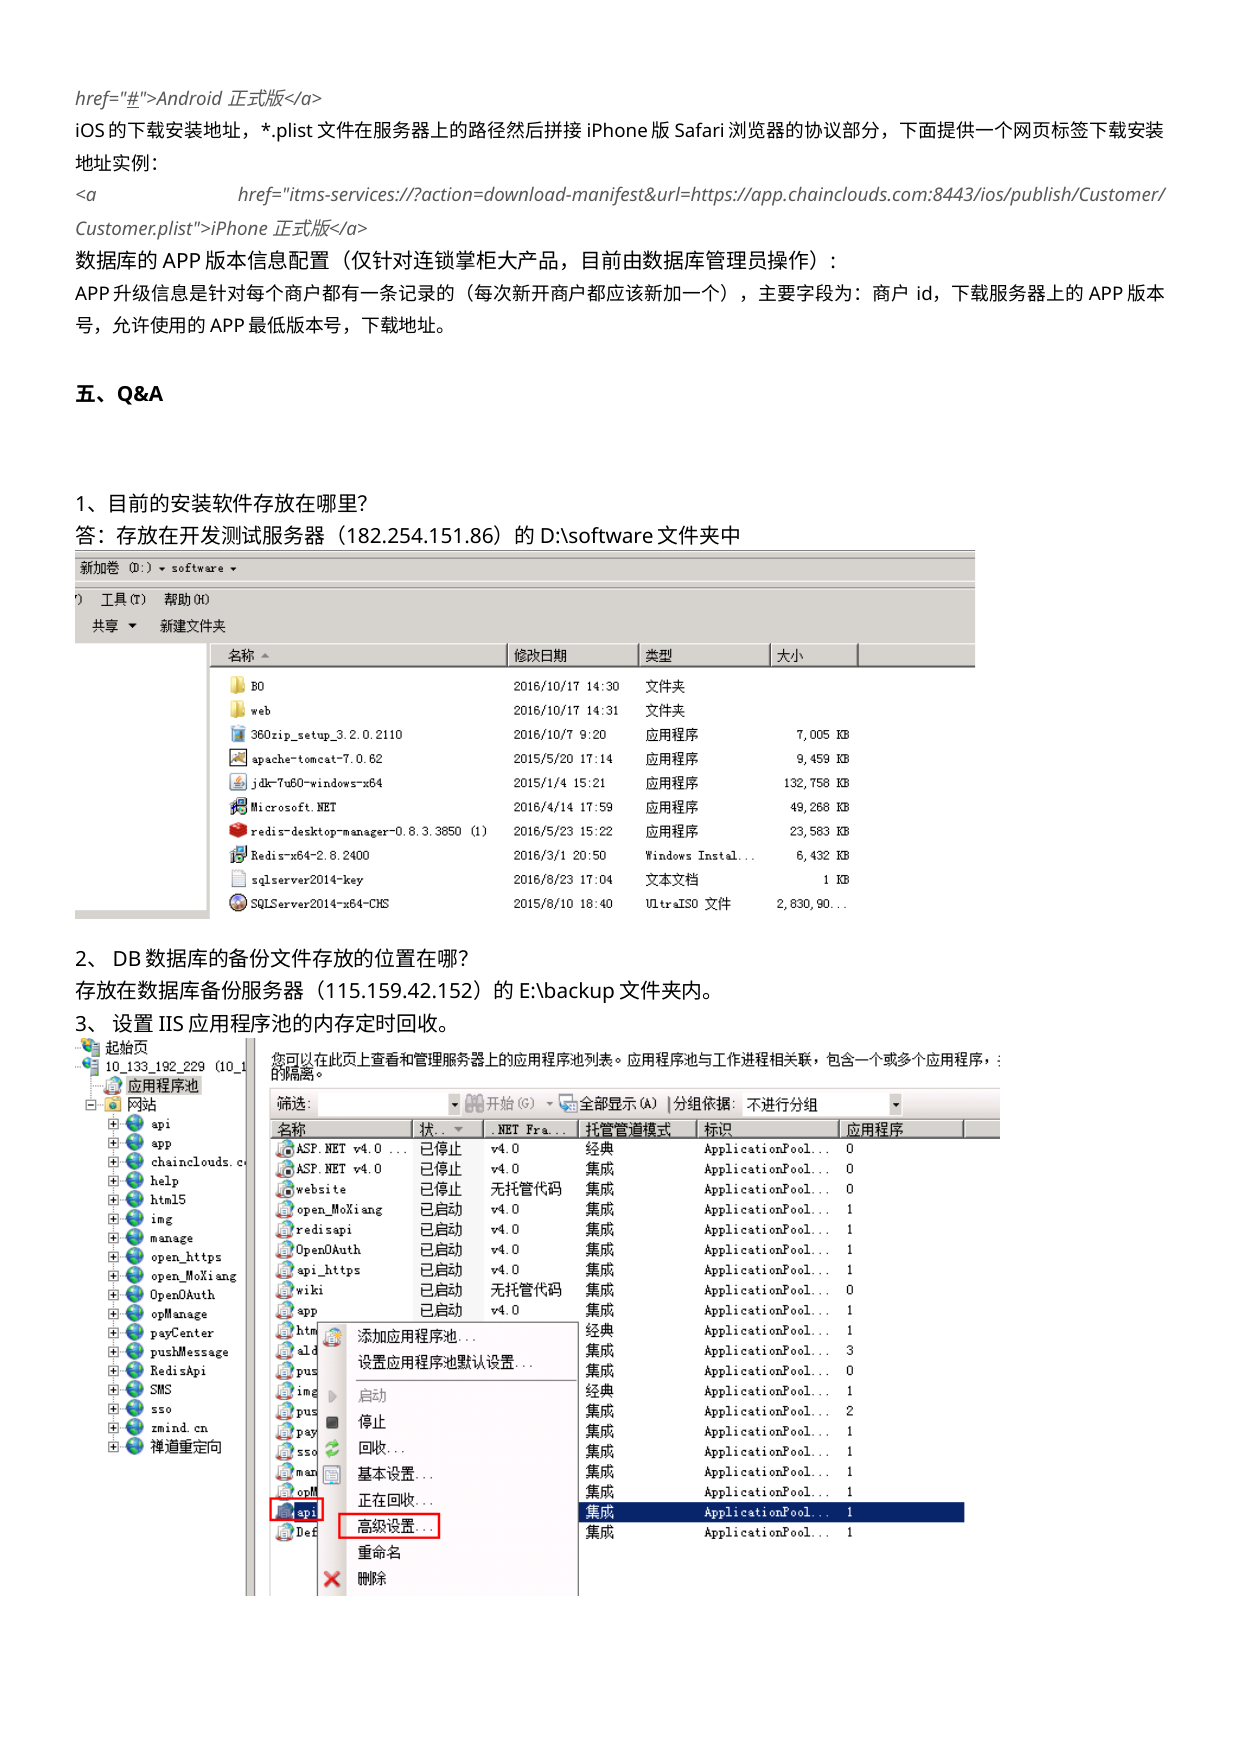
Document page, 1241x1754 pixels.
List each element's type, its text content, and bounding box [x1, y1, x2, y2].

picture [75, 550, 976, 919]
text 答：存放在开发测试服务器（182.254.151.86）的D:\software文件夹中 [75, 518, 1165, 551]
text 存放在数据库备份服务器（115.159.42.152）的E:\backup文件夹内。 [75, 973, 1165, 1006]
picture [75, 1038, 1000, 1596]
subtitle 五、Q&A [75, 376, 1165, 409]
text <a href="itms-services://?action=download-manifest&url=https://app.chainclouds.com:8443/ios/publish/Customer/Customer.plist">iPhone 正式版</a> [75, 178, 1165, 243]
text 数据库的APP版本信息配置（仅针对连锁掌柜大产品，目前由数据库管理员操作）: [75, 243, 1165, 276]
text iOS的下载安装地址，*.plist文件在服务器上的路径然后拼接iPhone版Safari浏览器的协议部分，下面提供一个网页标签下载安装地址实例： [75, 113, 1165, 178]
text APP升级信息是针对每个商户都有一条记录的（每次新开商户都应该新加一个），主要字段为：商户id，下载服务器上的APP版本号，允许使用的APP最低版本号，下载地址。 [75, 276, 1165, 341]
list DB数据库的备份文件存放的位置在哪？ [75, 941, 1165, 973]
text 1、目前的安装软件存放在哪里？ [75, 486, 1165, 518]
list 设置IIS应用程序池的内存定时回收。 [75, 1006, 1165, 1038]
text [75, 81, 1165, 113]
